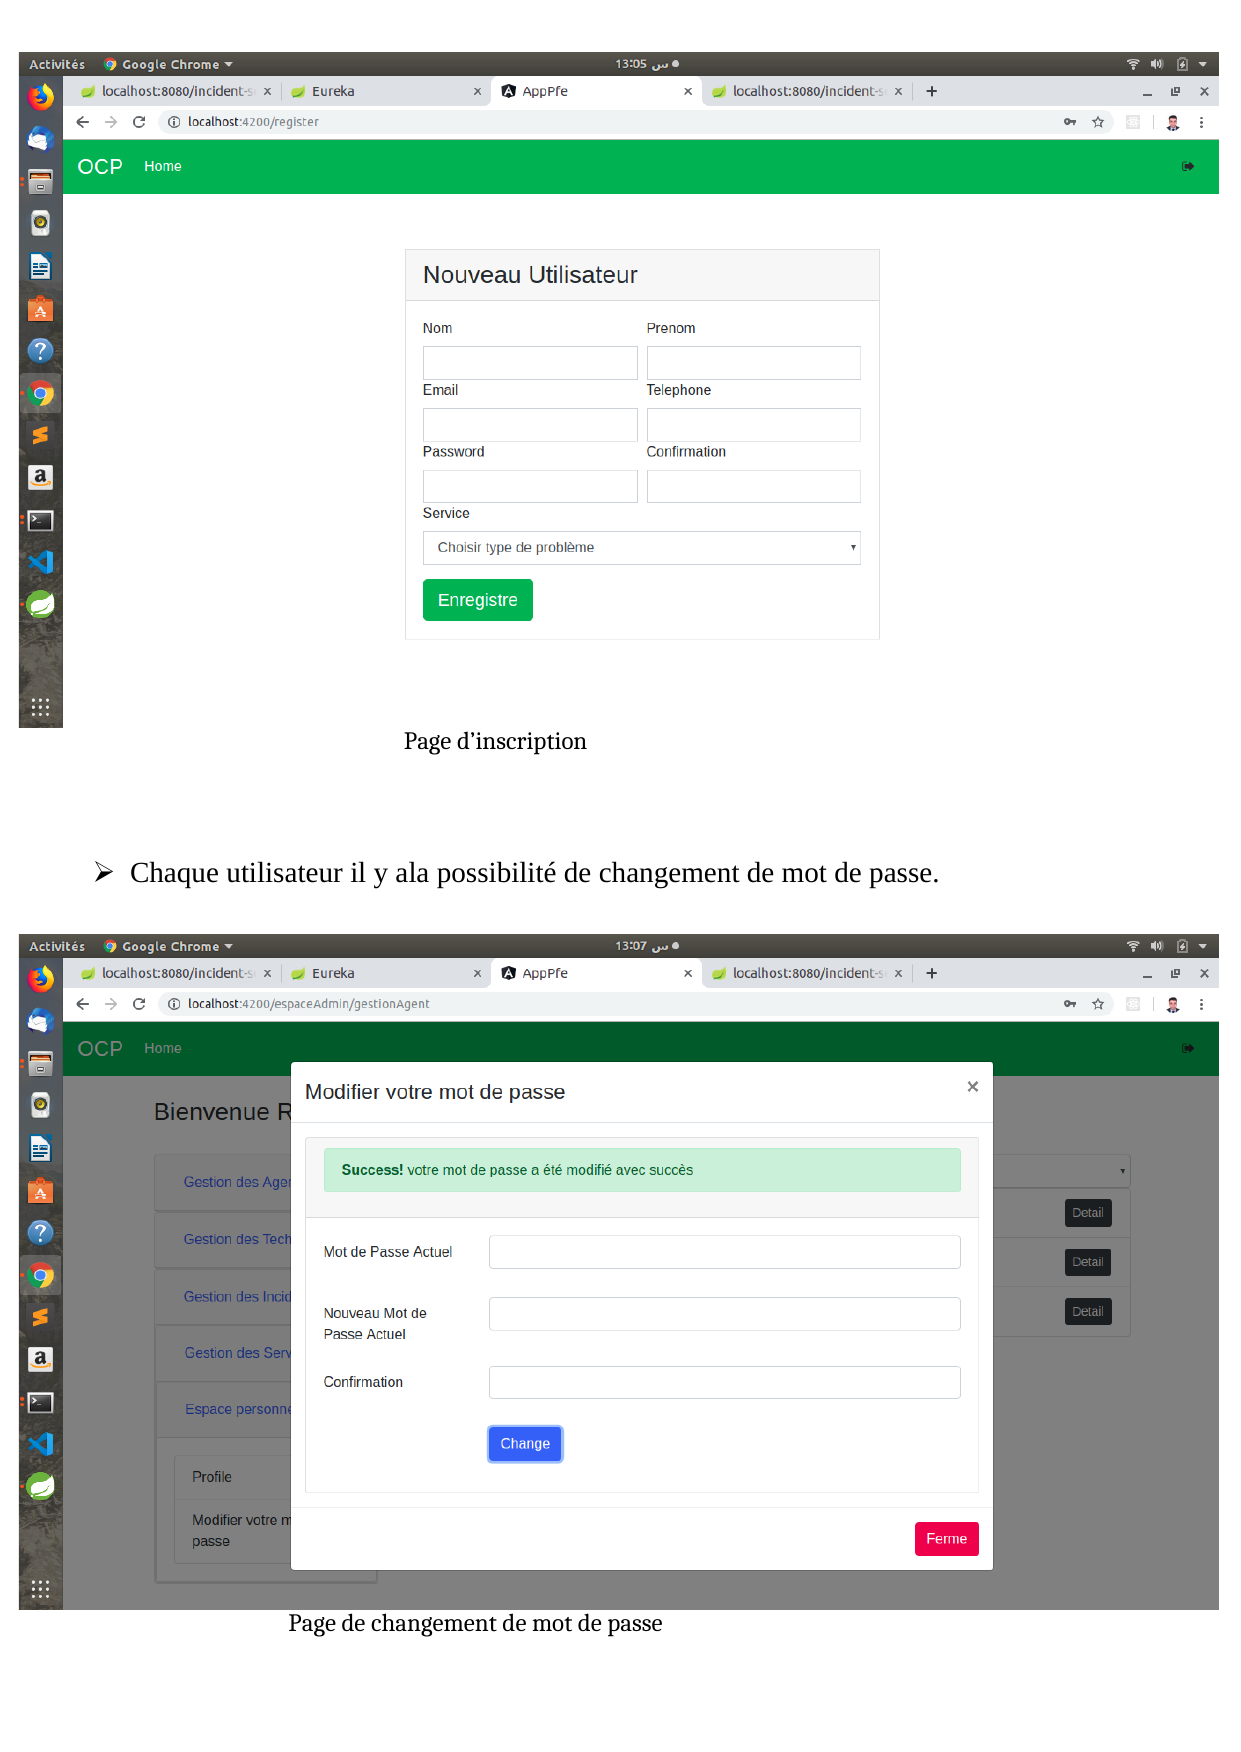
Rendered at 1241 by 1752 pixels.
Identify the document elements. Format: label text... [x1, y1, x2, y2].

picture [18, 52, 1219, 728]
text Page d’inscription [19, 728, 1219, 756]
text Page de changement de mot de passe [19, 1610, 1219, 1638]
picture [18, 934, 1219, 1610]
list Chaque utilisateur il y ala possibilité de changement de mot de passe. [92, 855, 1219, 888]
